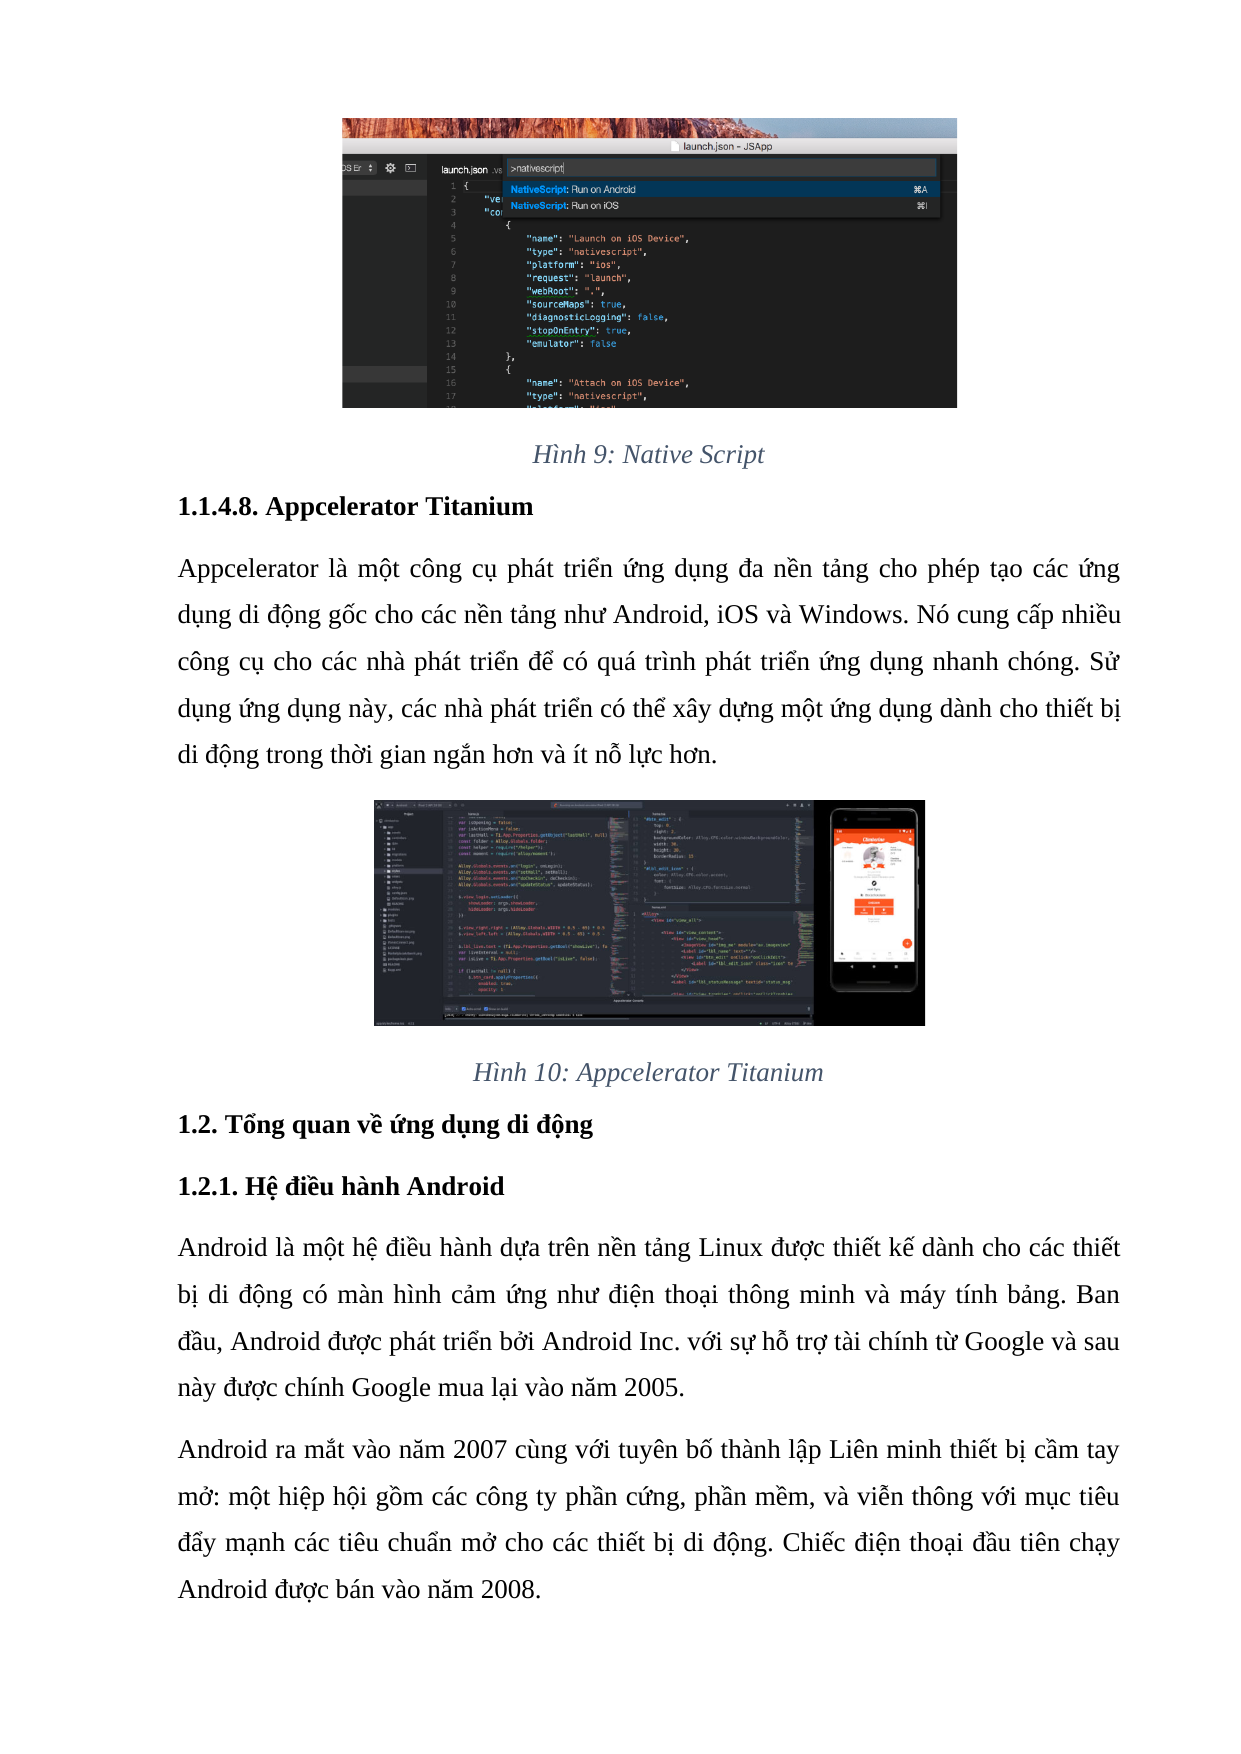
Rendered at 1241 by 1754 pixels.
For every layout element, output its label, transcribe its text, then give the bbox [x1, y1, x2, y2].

text Android là một hệ điều hành dựa trên nền tảng Linux được thiết kế dành cho các thiết bị di động có màn hình cảm ứng như điện thoại thông minh và máy tính bảng. Ban đầu, Android được phát triển bởi Android Inc. với sự hỗ trợ tài chính từ Google và sau này được chính Google mua lại vào năm 2005. [177, 1231, 1122, 1402]
text 1.2. Tổng quan về ứng dụng di động [177, 1108, 1122, 1139]
text 1.2.1. Hệ điều hành Android [177, 1170, 1122, 1201]
text Android ra mắt vào năm 2007 cùng với tuyên bố thành lập Liên minh thiết bị cầm tay mở: một hiệp hội gồm các công ty phần cứng, phần mềm, và viễn thông với mục tiêu đẩy mạnh các tiêu chuẩn mở cho các thiết bị di động. Chiếc điện thoại đầu tiên chạy Android được bán vào năm 2008. [177, 1433, 1122, 1604]
text Appcelerator là một công cụ phát triển ứng dụng đa nền tảng cho phép tạo các ứng dụng di động gốc cho các nền tảng như Android, iOS và Windows. Nó cung cấp nhiều công cụ cho các nhà phát triển để có quá trình phát triển ứng dụng nhanh chóng. Sử dụng ứng dụng này, các nhà phát triển có thể xây dựng một ứng dụng dành cho thiết bị di động trong thời gian ngắn hơn và ít nỗ lực hơn. [177, 552, 1122, 769]
picture [342, 118, 958, 408]
text Hình 10: Appcelerator Titanium [177, 1056, 1122, 1087]
picture [374, 800, 926, 1026]
text 1.1.4.8. Appcelerator Titanium [177, 490, 1122, 521]
text Hình 9: Native Script [177, 438, 1122, 469]
